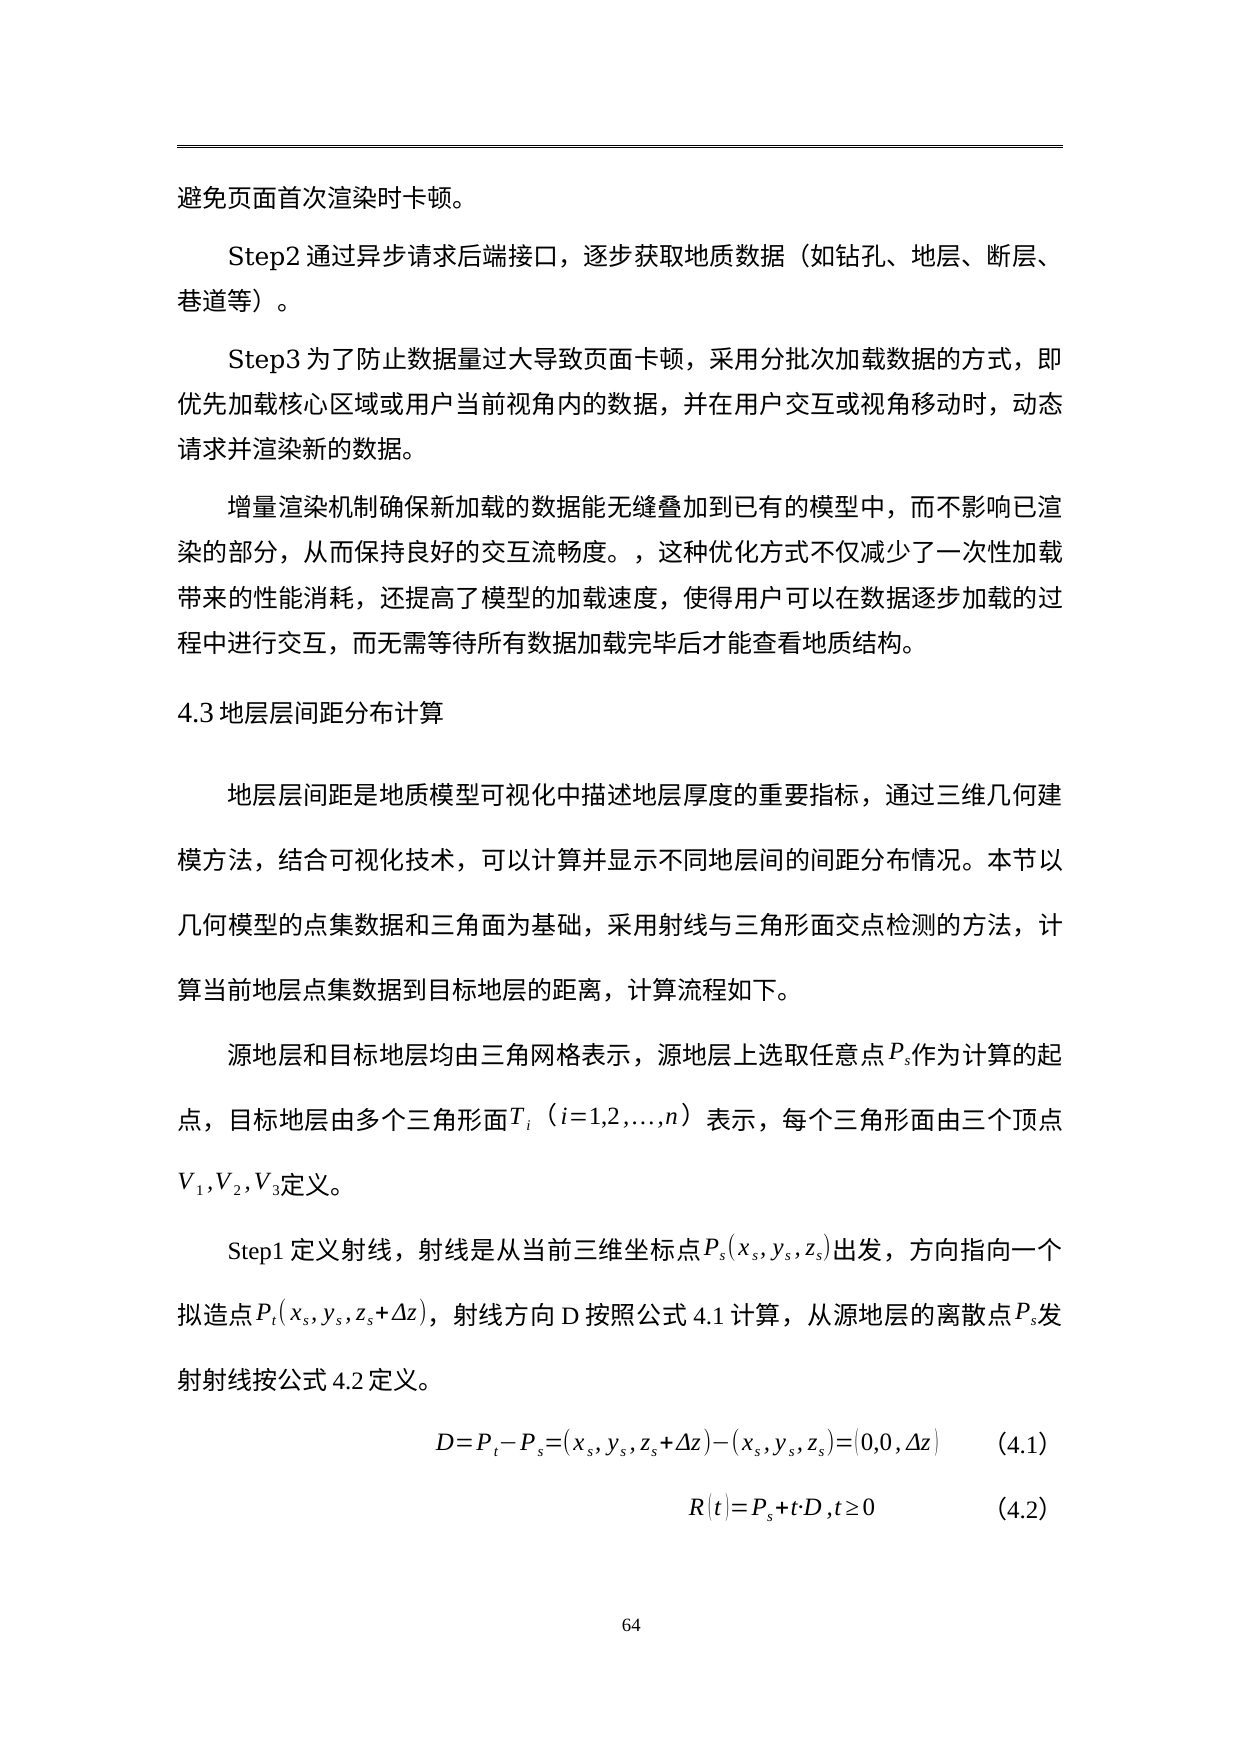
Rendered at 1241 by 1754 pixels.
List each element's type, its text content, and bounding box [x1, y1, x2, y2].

text 地层层间距是地质模型可视化中描述地层厚度的重要指标，通过三维几何建模方法，结合可视化技术，可以计算并显示不同地层间的间距分布情况。本节以几何模型的点集数据和三角面为基础，采用射线与三角形面交点检测的方法，计算当前地层点集数据到目标地层的距离，计算流程如下。 [177, 761, 1063, 1021]
text Step3为了防止数据量过大导致页面卡顿，采用分批次加载数据的方式，即优先加载核心区域或用户当前视角内的数据，并在用户交互或视角移动时，动态请求并渲染新的数据。 [177, 339, 1063, 466]
text 4.3地层层间距分布计算 [177, 694, 1063, 730]
text （4.2） [199, 1476, 1063, 1541]
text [177, 178, 1063, 214]
text （4.1） [199, 1411, 1063, 1476]
text 增量渲染机制确保新加载的数据能无缝叠加到已有的模型中，而不影响已渲染的部分，从而保持良好的交互流畅度。，这种优化方式不仅减少了一次性加载带来的性能消耗，还提高了模型的加载速度，使得用户可以在数据逐步加载的过程中进行交互，而无需等待所有数据加载完毕后才能查看地质结构。 [177, 488, 1063, 660]
text Step2通过异步请求后端接口，逐步获取地质数据（如钻孔、地层、断层、巷道等）。 [177, 236, 1063, 318]
text Step1定义射线，射线是从当前三维坐标点出发，方向指向一个拟造点，射线方向D按照公式4.1计算，从源地层的离散点发射射线按公式4.2定义。 [177, 1216, 1063, 1411]
text 源地层和目标地层均由三角网格表示，源地层上选取任意点作为计算的起点，目标地层由多个三角形面表示，每个三角形面由三个顶点定义。 [177, 1021, 1063, 1216]
